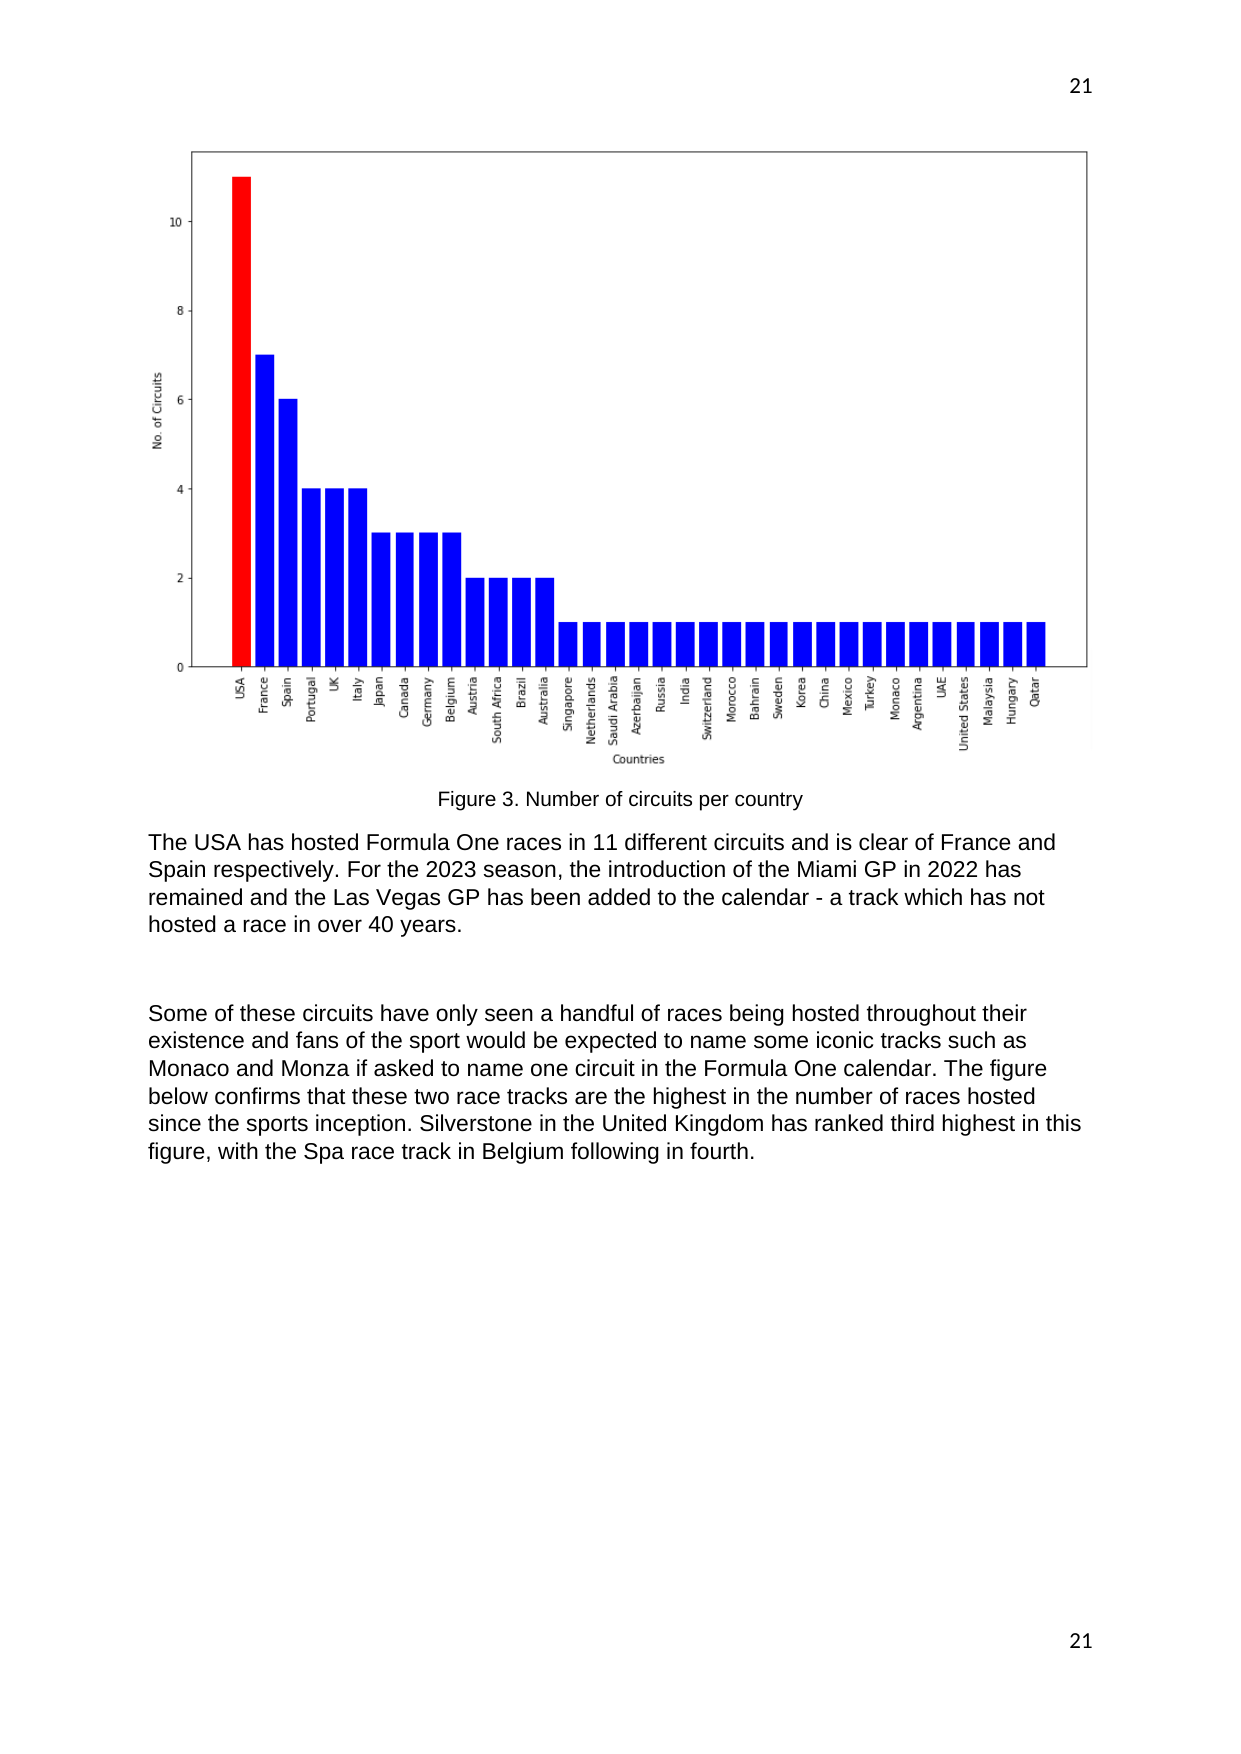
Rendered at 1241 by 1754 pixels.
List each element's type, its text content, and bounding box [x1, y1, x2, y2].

text The USA has hosted Formula One races in 11 different circuits and is clear of France and Spain respectively. For the 2023 season, the introduction of the Miami GP in 2022 has remained and the Las Vegas GP has been added to the calendar - a track which has not hosted a race in over 40 years. [148, 828, 1092, 938]
text Figure 3. Number of circuits per country [148, 787, 1092, 811]
picture [147, 147, 1093, 769]
text Some of these circuits have only seen a handful of races being hosted throughout their existence and fans of the sport would be expected to name some iconic tracks such as Monaco and Monza if asked to name one circuit in the Formula One calendar. The figure below confirms that these two race tracks are the highest in the number of races hosted since the sports inception. Silverstone in the United Kingdom has ranked third highest in this figure, with the Spa race track in Belgium following in fourth. [148, 1000, 1092, 1164]
